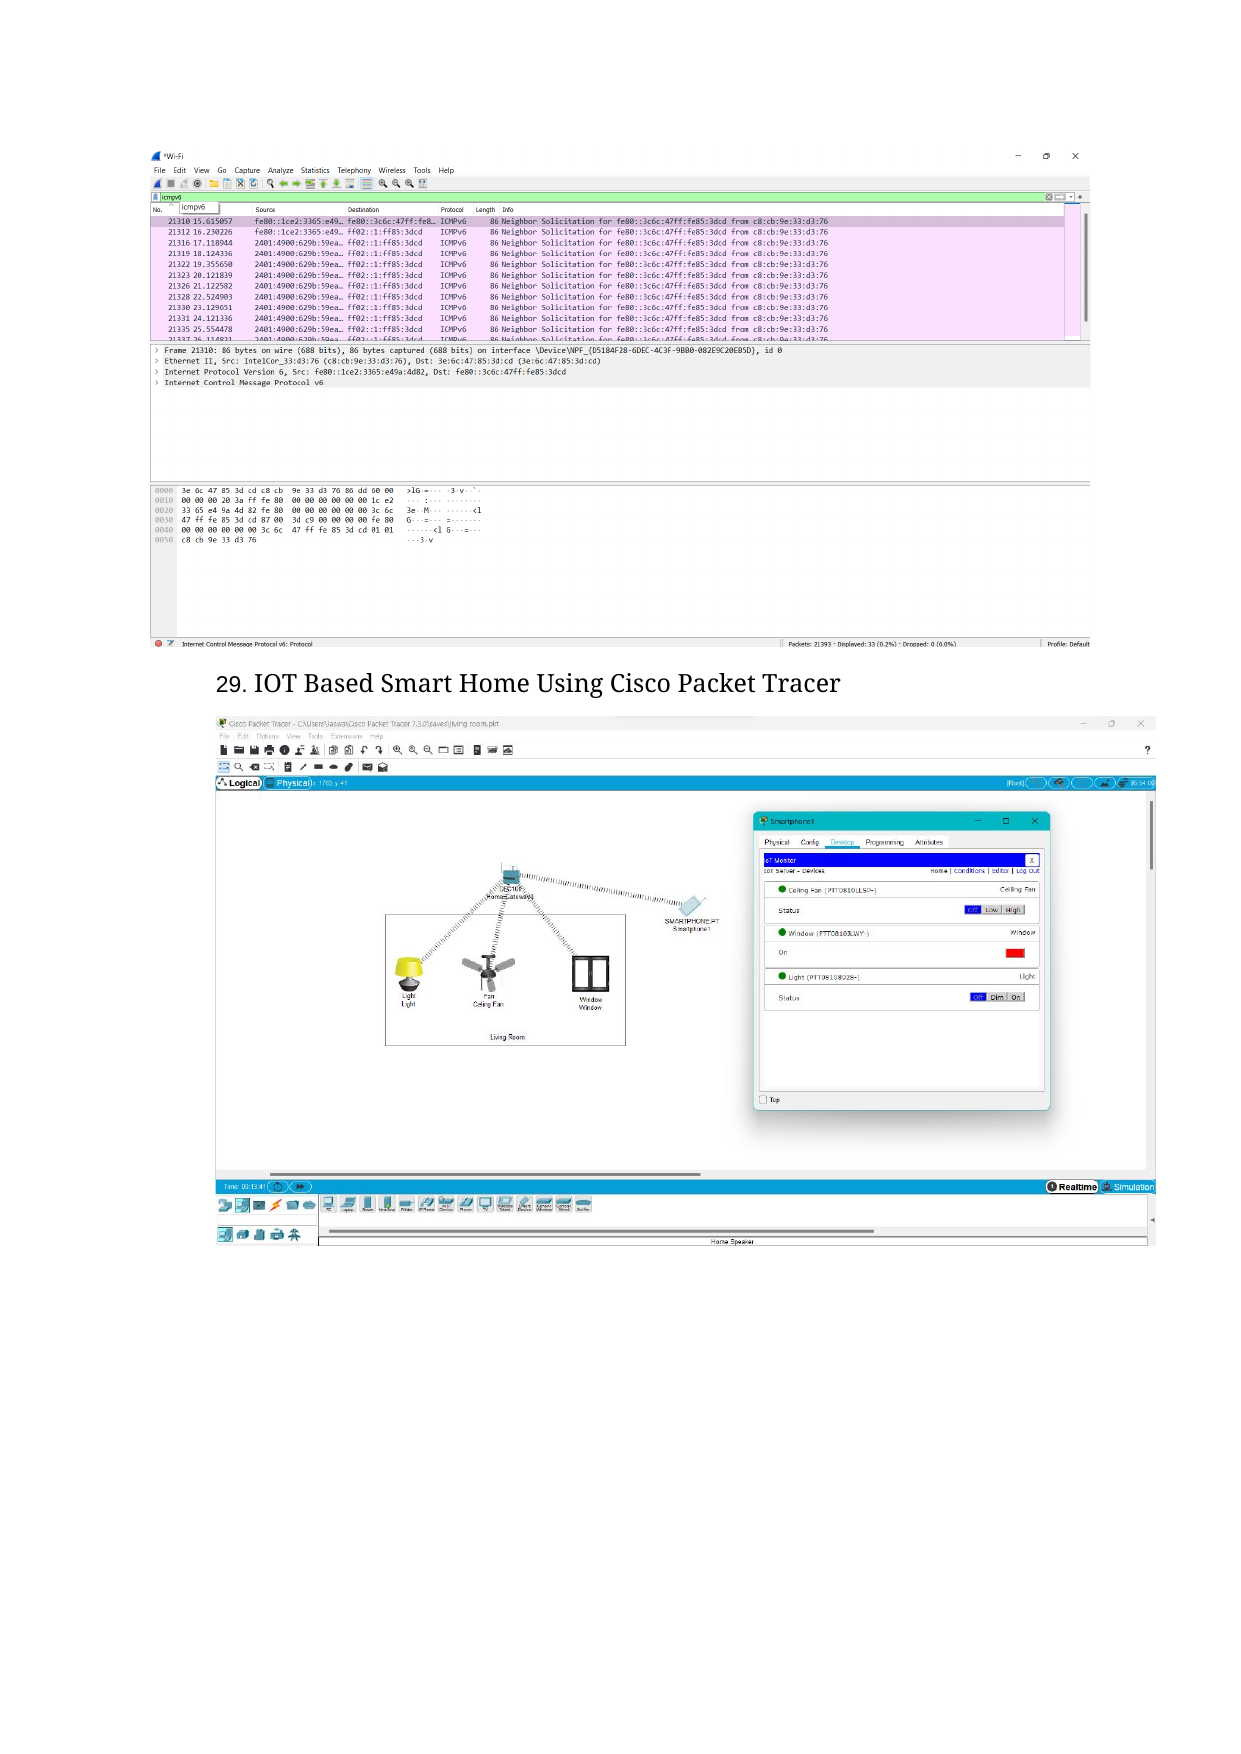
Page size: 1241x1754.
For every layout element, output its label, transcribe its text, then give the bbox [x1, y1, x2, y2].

list 29. IOT Based Smart Home Using Cisco Packet Tracer [216, 666, 1090, 700]
picture [215, 716, 1156, 1246]
picture [150, 150, 1091, 647]
